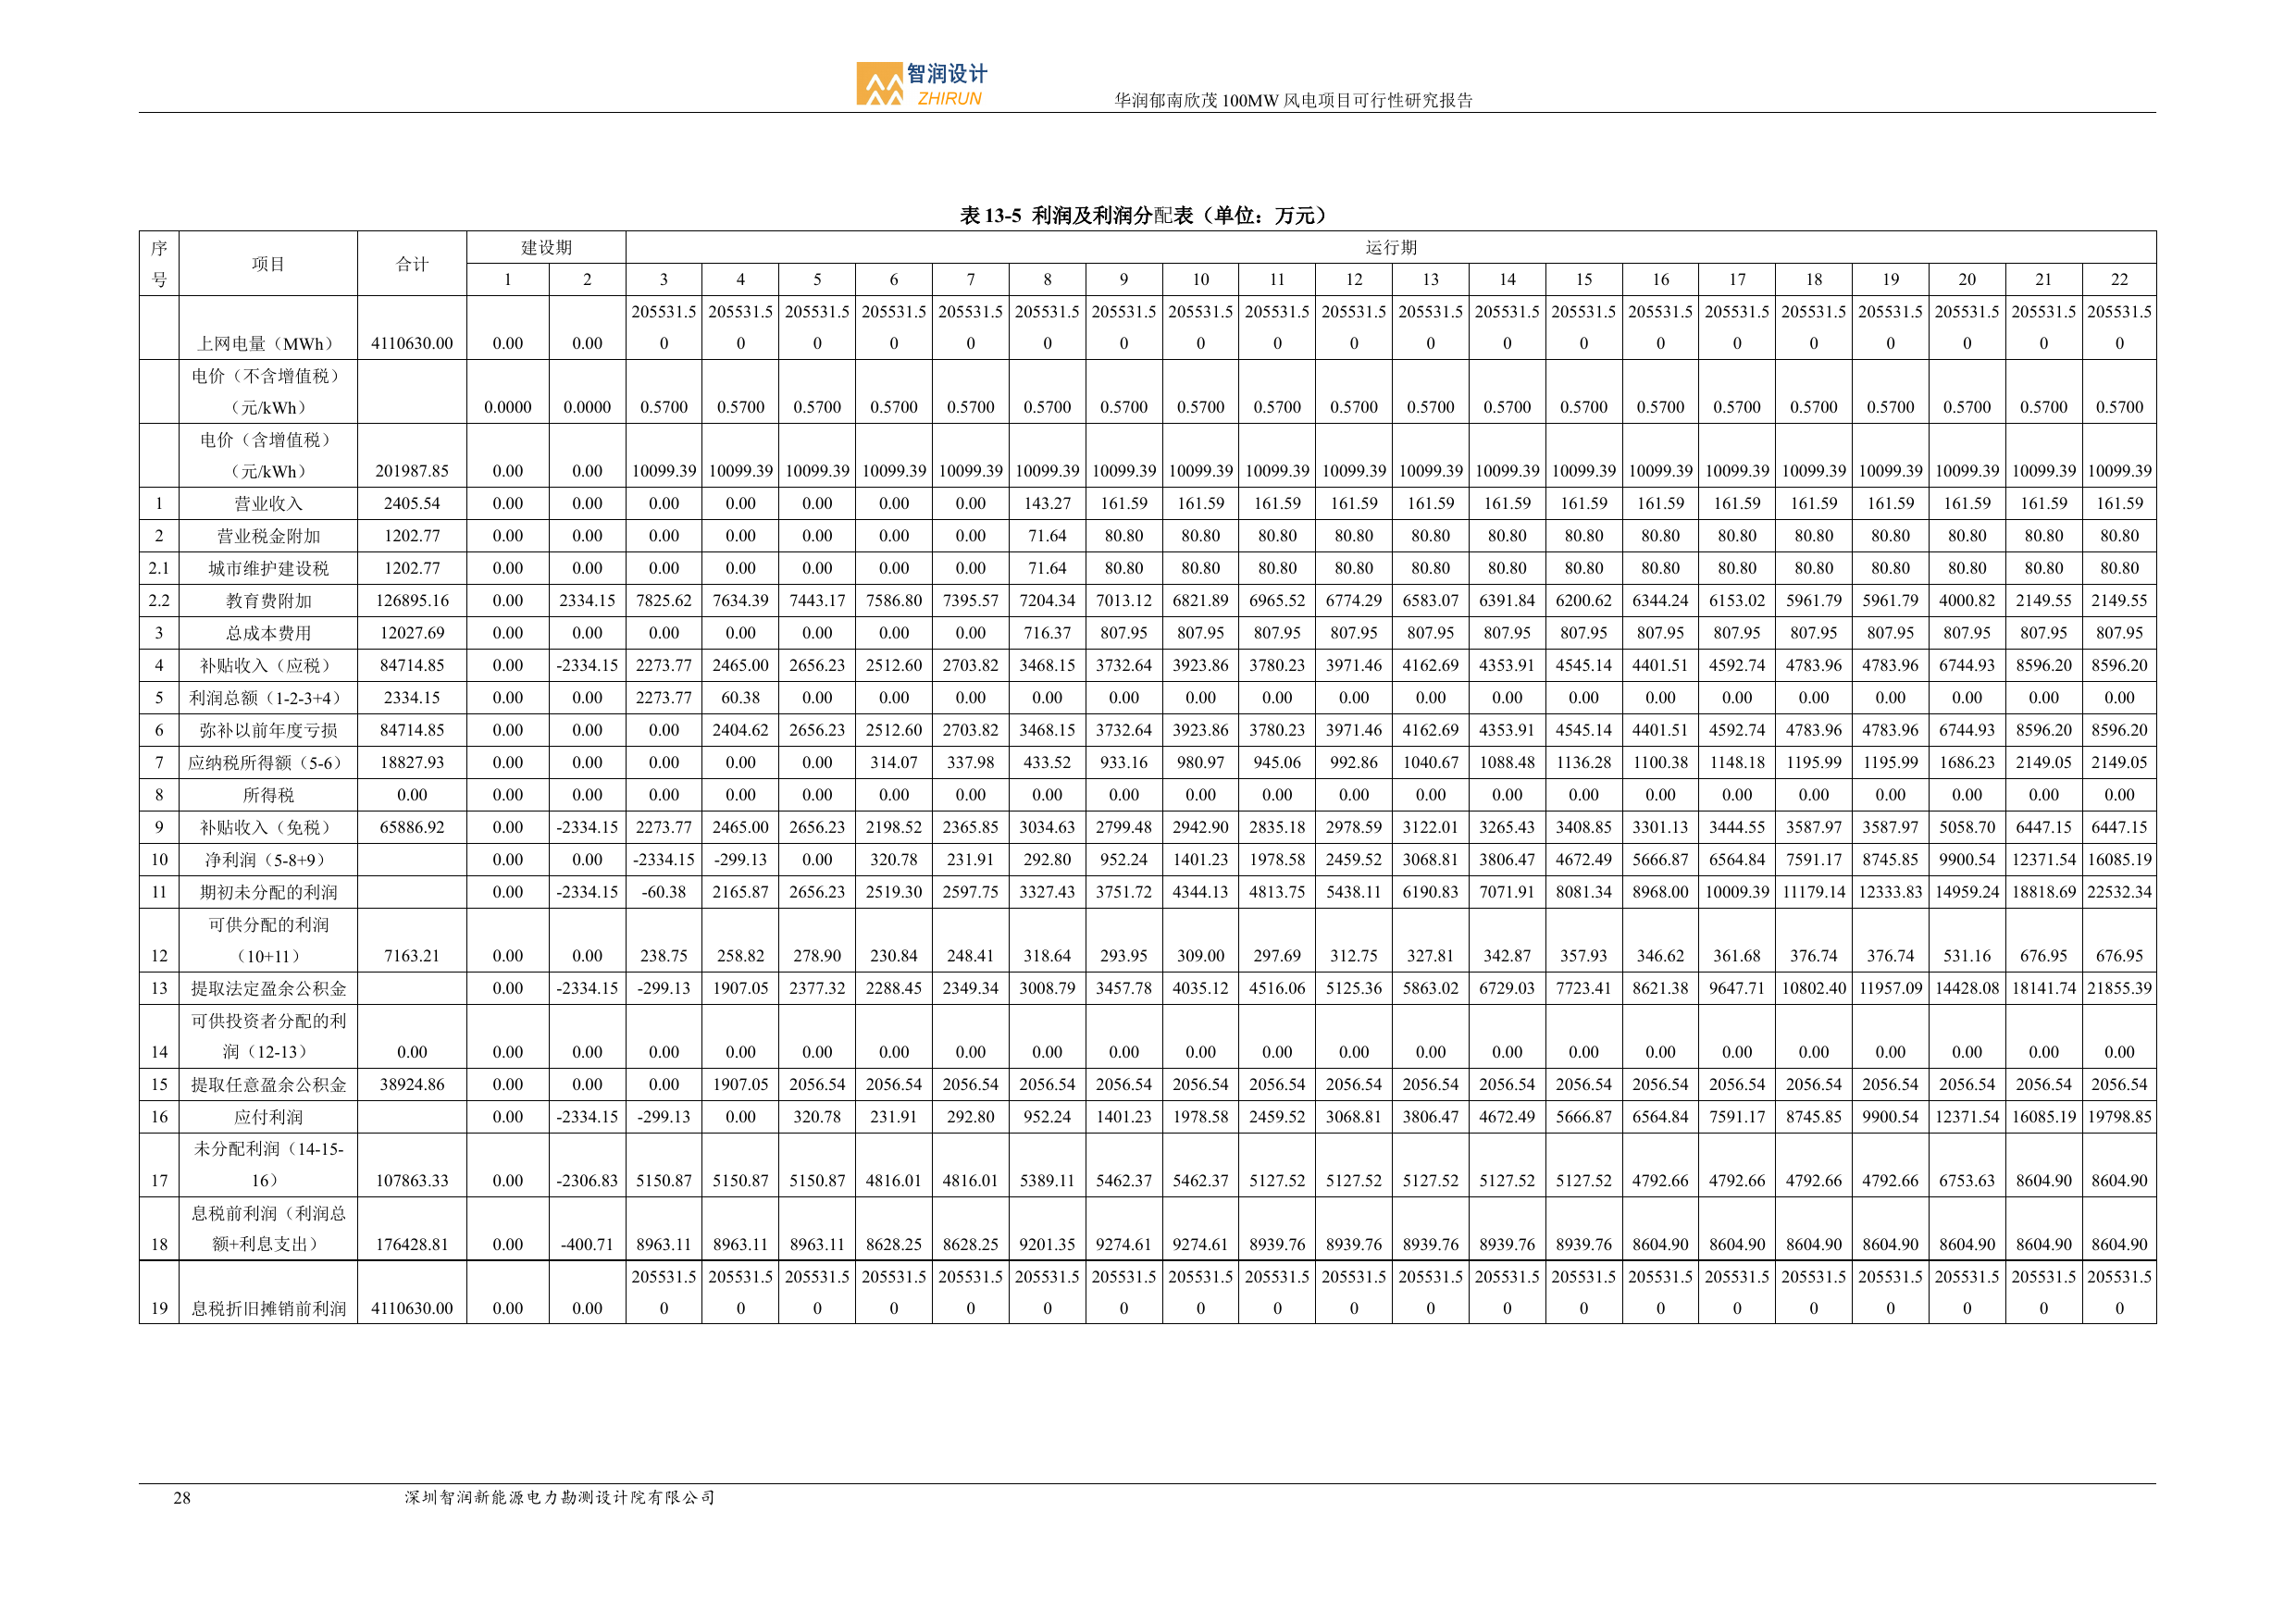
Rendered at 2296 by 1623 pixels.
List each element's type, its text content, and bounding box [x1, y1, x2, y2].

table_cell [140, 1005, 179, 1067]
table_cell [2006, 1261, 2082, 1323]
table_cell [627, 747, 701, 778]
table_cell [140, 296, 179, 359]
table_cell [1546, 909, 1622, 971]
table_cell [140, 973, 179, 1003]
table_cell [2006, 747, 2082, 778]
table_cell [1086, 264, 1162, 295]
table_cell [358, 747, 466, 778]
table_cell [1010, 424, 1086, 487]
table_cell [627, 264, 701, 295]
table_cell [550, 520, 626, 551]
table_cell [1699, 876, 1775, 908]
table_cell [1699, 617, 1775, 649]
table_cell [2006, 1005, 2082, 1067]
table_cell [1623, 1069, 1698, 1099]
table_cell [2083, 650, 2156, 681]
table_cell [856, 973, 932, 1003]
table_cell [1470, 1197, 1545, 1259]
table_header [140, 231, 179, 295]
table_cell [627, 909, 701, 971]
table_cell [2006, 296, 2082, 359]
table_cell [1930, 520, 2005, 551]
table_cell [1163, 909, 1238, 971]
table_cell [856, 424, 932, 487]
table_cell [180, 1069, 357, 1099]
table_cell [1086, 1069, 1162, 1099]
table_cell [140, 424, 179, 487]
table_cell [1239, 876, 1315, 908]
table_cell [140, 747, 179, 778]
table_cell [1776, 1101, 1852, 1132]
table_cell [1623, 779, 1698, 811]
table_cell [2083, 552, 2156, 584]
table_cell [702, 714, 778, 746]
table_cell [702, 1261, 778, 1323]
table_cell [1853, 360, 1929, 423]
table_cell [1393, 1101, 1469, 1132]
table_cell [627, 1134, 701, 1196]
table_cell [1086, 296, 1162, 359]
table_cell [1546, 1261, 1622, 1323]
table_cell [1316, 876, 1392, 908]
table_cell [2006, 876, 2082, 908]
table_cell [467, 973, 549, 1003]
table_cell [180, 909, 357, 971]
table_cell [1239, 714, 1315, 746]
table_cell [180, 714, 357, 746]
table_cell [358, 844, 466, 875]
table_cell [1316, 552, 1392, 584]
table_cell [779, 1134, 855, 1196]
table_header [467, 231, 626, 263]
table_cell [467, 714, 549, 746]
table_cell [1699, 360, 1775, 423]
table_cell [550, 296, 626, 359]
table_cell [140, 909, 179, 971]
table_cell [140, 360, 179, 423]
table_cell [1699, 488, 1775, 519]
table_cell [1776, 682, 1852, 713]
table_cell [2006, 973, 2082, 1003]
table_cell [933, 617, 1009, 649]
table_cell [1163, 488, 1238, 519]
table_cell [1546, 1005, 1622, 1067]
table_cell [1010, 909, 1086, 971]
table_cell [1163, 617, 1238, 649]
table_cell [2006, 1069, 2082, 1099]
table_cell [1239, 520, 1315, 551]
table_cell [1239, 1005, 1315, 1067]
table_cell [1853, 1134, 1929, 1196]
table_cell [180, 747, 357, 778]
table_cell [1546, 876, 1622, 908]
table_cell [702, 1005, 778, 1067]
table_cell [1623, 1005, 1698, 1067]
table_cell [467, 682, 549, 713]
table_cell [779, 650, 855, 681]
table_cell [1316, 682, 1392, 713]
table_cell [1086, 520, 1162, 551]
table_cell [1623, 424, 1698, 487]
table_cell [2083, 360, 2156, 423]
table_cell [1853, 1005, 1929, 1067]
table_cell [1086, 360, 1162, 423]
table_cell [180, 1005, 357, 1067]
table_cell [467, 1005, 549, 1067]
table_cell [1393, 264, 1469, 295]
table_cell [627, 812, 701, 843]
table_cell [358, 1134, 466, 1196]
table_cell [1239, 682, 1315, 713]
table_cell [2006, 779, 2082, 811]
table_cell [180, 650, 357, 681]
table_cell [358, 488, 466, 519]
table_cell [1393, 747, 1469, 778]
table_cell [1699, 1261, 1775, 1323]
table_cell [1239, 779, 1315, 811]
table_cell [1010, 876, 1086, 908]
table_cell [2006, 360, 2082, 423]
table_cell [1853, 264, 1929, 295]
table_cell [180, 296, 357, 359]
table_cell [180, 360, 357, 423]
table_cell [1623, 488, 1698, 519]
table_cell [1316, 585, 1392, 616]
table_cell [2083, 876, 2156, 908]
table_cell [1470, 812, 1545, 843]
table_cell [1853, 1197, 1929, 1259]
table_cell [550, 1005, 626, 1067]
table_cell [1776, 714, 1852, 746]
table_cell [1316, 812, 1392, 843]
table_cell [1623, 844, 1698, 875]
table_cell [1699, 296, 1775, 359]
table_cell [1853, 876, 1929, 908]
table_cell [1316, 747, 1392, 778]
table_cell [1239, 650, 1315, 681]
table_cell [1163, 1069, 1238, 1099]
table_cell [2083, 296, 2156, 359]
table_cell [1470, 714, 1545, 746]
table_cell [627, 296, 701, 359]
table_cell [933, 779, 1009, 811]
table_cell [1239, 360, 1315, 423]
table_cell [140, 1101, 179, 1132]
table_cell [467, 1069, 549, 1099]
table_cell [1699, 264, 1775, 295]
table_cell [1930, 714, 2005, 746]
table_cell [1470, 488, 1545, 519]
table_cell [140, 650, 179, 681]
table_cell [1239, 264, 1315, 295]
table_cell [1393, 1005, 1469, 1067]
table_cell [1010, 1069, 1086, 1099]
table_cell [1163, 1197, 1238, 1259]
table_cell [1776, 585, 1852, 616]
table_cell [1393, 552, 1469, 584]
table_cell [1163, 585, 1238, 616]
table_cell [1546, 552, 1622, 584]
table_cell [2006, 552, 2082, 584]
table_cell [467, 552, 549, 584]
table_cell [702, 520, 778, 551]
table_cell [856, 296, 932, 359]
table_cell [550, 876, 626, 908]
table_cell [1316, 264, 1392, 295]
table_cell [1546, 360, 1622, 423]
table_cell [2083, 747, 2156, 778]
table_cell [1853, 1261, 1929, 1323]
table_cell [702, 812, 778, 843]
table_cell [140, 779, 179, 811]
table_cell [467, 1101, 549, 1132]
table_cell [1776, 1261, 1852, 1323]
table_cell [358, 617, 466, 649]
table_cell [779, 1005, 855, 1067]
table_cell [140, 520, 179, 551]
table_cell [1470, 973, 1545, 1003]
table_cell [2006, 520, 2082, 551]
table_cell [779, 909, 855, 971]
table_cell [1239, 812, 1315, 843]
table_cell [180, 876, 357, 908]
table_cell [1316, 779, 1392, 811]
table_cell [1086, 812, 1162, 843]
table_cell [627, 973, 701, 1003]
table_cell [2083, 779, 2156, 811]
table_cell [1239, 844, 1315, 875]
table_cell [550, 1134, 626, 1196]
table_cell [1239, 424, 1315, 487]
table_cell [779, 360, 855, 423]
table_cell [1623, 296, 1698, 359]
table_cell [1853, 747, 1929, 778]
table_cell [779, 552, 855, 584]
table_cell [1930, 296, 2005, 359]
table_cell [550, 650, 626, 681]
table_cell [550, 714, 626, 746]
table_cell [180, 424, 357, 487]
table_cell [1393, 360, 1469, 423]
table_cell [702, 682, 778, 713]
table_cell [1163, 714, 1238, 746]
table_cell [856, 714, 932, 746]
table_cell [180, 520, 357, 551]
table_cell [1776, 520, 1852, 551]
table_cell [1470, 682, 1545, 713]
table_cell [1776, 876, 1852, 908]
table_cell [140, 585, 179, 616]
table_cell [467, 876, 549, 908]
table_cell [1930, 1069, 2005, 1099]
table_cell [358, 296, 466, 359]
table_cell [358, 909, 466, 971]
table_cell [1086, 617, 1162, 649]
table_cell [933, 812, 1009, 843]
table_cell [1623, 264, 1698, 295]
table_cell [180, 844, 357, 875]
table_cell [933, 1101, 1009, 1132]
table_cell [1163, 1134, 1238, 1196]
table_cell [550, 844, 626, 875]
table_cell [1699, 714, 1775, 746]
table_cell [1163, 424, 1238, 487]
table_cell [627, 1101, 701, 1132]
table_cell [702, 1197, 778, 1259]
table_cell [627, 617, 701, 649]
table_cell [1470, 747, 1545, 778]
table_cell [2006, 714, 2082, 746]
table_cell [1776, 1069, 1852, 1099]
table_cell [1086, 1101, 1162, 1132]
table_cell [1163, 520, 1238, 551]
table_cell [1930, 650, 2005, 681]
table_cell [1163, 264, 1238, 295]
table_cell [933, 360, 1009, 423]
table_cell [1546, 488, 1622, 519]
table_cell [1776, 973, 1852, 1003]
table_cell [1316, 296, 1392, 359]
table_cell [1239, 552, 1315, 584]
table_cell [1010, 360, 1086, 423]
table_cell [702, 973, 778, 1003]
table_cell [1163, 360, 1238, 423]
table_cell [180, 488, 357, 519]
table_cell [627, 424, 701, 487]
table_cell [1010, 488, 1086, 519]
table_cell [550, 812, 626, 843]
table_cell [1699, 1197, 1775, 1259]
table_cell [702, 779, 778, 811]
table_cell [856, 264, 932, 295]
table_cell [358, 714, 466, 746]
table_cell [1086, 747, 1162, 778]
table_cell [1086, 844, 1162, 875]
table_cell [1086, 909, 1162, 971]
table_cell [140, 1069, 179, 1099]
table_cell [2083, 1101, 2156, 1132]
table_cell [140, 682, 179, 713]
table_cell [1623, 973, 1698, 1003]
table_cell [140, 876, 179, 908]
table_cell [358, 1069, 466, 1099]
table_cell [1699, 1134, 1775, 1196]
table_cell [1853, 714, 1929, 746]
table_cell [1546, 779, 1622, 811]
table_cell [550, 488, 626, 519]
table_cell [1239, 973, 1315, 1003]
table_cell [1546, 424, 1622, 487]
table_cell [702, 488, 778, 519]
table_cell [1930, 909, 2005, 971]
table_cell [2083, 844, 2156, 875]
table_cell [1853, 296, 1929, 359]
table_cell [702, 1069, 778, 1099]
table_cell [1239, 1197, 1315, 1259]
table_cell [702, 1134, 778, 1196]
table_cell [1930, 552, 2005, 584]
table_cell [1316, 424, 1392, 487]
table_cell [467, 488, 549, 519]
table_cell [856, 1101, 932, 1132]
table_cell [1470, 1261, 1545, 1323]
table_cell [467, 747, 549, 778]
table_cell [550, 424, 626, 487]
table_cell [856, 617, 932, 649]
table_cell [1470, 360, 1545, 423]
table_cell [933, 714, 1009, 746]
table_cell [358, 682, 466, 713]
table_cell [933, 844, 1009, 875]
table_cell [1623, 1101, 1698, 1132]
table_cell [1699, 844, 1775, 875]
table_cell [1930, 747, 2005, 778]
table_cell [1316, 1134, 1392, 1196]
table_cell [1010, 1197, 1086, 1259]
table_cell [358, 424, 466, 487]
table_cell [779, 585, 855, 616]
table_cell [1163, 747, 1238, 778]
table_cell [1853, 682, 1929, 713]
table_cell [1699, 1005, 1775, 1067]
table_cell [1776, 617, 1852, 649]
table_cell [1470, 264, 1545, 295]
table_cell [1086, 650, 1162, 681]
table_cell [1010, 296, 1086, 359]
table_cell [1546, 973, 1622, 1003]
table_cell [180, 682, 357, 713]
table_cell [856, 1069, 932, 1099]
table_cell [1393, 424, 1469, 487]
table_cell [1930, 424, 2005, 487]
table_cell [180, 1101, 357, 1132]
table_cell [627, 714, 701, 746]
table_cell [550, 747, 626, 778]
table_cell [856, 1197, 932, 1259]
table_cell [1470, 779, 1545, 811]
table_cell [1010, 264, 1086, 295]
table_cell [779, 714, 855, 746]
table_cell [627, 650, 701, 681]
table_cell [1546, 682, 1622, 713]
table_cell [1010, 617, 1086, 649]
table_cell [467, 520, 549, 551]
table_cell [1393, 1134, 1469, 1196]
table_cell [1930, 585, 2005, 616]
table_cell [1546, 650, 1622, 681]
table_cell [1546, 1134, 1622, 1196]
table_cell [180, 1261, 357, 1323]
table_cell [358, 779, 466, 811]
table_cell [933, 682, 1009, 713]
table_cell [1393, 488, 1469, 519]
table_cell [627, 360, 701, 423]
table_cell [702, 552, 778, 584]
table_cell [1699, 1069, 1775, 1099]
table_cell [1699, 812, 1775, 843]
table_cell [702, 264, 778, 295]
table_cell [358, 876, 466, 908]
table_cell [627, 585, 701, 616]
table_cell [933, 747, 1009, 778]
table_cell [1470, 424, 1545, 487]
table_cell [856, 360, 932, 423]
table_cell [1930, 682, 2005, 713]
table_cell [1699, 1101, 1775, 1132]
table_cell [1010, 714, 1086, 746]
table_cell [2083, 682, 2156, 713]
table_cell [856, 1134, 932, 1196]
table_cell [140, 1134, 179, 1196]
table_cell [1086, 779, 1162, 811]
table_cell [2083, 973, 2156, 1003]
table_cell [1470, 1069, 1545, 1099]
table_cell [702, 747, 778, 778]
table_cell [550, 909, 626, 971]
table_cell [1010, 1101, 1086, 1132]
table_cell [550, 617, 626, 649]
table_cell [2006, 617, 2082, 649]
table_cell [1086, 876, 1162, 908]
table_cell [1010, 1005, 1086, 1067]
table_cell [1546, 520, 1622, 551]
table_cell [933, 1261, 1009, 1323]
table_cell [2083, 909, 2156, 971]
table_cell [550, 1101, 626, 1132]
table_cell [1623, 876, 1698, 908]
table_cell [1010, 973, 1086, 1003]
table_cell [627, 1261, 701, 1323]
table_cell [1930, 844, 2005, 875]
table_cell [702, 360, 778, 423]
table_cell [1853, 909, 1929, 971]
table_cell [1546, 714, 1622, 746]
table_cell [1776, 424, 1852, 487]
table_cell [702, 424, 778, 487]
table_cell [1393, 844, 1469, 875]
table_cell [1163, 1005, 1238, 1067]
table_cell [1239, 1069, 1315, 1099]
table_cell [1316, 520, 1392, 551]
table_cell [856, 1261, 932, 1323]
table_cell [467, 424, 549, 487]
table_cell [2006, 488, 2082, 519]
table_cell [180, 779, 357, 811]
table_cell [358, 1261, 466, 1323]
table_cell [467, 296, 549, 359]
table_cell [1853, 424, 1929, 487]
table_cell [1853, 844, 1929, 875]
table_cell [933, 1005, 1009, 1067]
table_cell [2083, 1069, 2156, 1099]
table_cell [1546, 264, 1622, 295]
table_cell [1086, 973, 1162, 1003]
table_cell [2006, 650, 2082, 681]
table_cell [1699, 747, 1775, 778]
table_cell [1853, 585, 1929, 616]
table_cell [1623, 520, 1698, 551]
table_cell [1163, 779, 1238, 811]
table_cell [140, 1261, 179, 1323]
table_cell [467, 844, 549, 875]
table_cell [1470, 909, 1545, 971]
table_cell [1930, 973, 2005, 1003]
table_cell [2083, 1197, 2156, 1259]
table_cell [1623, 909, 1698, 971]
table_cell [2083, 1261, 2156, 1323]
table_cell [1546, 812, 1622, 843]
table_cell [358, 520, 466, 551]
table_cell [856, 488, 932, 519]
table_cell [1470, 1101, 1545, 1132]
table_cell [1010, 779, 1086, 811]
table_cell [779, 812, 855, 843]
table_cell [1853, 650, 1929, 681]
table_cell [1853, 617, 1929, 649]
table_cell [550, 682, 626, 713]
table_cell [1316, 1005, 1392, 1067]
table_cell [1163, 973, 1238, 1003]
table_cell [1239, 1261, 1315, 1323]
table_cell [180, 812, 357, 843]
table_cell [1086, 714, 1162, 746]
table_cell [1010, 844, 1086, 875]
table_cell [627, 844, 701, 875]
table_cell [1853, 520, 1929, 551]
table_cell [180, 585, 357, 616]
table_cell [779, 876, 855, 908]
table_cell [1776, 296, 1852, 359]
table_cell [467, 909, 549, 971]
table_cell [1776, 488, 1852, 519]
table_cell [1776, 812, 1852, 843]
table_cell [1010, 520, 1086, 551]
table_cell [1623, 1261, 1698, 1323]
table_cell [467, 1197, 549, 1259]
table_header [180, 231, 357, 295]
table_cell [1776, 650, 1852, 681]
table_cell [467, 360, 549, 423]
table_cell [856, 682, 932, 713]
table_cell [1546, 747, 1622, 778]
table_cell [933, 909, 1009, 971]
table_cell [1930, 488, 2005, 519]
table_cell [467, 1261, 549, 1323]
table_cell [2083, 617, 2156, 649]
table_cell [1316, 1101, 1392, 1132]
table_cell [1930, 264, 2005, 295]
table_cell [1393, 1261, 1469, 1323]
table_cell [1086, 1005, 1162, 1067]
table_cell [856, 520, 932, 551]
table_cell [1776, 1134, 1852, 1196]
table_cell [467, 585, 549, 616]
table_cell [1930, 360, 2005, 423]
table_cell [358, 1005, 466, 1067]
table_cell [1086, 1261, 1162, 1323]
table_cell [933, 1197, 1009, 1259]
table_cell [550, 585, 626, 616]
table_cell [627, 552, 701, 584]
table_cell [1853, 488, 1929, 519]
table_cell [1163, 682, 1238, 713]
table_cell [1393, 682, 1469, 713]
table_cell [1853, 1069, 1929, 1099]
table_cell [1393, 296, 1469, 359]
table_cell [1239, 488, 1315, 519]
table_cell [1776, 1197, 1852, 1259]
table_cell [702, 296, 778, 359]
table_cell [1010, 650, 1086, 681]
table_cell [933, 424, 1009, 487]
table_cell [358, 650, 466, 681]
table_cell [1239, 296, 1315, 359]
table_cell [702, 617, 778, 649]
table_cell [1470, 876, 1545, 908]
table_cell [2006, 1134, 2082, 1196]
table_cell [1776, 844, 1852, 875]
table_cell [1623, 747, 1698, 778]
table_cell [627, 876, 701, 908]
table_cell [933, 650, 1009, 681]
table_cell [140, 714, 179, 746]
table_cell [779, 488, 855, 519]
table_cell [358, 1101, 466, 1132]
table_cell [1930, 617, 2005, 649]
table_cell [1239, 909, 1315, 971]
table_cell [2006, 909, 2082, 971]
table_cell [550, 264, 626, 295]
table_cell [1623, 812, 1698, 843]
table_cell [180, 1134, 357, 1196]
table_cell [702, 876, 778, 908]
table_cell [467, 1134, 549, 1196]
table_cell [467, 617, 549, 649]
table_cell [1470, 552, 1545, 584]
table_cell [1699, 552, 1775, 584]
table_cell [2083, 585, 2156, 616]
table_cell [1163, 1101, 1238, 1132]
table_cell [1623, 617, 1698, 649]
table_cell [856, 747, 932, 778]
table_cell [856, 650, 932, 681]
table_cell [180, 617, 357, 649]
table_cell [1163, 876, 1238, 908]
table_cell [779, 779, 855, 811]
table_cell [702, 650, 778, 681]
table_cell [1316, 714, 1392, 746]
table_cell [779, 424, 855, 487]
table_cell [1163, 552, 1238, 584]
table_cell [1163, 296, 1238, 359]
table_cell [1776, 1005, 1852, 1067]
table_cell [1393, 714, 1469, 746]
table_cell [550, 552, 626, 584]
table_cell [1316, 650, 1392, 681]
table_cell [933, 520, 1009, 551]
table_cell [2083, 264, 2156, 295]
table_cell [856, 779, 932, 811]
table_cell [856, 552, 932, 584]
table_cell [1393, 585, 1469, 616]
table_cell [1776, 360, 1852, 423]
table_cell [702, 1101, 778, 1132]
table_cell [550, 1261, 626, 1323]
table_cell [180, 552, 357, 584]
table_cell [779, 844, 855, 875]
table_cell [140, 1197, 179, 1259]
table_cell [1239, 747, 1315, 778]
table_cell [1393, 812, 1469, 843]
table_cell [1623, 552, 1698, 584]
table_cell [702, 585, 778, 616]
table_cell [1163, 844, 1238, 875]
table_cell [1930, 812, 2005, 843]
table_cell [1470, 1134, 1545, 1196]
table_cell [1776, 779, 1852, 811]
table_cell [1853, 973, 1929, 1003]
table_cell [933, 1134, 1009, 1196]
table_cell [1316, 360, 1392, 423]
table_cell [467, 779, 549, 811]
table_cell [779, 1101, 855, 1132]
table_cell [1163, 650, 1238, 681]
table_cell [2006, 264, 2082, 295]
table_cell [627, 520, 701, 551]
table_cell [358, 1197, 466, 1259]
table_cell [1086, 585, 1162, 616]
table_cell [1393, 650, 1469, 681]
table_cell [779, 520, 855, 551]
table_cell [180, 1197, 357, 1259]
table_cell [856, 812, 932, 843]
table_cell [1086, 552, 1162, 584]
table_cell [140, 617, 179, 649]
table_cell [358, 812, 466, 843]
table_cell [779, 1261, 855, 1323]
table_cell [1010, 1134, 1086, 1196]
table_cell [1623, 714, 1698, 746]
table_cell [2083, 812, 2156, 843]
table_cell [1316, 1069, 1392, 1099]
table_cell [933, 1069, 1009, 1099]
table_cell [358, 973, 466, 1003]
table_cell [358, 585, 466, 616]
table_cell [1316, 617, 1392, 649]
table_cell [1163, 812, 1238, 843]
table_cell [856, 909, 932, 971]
text 表13-5 利润及利润分配表（单位：万元） [139, 199, 2156, 230]
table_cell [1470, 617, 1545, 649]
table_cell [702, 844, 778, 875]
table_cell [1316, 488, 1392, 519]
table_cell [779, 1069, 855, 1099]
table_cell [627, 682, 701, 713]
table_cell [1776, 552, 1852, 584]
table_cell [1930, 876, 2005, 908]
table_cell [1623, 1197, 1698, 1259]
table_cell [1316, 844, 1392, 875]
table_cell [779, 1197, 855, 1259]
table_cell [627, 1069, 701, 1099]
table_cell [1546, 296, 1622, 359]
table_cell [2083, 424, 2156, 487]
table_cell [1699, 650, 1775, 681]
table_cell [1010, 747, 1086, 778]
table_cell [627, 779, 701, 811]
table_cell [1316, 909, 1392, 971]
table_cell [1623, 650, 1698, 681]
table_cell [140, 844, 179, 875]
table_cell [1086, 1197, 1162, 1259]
picture [856, 60, 988, 106]
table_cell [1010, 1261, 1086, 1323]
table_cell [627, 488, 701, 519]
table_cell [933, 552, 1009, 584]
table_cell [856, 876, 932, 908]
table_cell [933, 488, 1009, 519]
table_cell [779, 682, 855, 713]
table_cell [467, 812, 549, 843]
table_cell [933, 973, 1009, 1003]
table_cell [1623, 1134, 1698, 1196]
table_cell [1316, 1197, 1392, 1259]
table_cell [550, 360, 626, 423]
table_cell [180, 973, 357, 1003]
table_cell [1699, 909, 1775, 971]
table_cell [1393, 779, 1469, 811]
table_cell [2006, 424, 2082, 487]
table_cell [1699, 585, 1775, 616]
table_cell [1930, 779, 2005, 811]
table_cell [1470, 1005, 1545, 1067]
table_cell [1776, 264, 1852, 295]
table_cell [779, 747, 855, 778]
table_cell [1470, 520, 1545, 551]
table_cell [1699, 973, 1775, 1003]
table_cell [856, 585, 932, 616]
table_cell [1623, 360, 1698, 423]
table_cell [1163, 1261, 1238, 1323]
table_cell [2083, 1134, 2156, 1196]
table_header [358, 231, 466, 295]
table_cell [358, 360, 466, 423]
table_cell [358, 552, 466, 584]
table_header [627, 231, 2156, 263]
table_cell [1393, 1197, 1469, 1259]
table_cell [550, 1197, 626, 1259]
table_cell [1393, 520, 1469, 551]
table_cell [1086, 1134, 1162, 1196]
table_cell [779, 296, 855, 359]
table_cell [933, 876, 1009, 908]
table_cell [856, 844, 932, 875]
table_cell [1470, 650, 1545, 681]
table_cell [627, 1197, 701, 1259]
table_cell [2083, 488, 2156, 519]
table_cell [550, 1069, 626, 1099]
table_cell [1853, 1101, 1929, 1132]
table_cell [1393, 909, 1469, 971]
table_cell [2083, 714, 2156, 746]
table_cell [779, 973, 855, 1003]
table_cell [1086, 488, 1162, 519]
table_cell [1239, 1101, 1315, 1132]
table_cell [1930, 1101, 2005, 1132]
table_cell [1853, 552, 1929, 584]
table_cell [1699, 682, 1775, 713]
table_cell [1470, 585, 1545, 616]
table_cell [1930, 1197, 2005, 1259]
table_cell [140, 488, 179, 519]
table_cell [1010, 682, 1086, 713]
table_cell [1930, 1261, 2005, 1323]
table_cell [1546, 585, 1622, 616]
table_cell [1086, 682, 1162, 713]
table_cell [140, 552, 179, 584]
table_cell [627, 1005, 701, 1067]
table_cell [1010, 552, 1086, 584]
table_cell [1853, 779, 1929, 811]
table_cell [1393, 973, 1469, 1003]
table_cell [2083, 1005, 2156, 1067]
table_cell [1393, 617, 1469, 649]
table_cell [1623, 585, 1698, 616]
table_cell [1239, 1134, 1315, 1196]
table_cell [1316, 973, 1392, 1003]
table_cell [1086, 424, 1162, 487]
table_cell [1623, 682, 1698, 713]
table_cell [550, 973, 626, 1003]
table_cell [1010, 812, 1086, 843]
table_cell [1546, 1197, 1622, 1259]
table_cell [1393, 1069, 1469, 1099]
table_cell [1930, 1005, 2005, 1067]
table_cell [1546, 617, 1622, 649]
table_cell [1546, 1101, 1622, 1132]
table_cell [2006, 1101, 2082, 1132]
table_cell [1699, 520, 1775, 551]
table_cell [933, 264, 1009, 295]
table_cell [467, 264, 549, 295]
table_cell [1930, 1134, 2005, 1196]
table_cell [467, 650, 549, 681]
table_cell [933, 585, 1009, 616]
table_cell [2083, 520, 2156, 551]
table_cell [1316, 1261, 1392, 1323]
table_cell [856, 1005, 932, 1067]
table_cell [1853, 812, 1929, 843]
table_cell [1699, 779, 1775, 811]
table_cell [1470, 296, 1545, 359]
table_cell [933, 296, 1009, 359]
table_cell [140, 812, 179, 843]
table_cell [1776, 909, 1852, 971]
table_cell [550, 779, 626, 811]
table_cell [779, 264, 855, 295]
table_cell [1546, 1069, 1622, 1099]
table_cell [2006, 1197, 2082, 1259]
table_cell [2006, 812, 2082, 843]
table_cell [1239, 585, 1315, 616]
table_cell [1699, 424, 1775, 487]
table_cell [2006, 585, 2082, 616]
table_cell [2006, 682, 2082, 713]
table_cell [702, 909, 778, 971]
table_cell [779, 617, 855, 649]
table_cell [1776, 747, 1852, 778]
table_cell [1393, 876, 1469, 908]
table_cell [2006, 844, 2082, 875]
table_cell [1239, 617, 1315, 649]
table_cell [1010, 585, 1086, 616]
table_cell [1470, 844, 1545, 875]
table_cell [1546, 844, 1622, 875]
